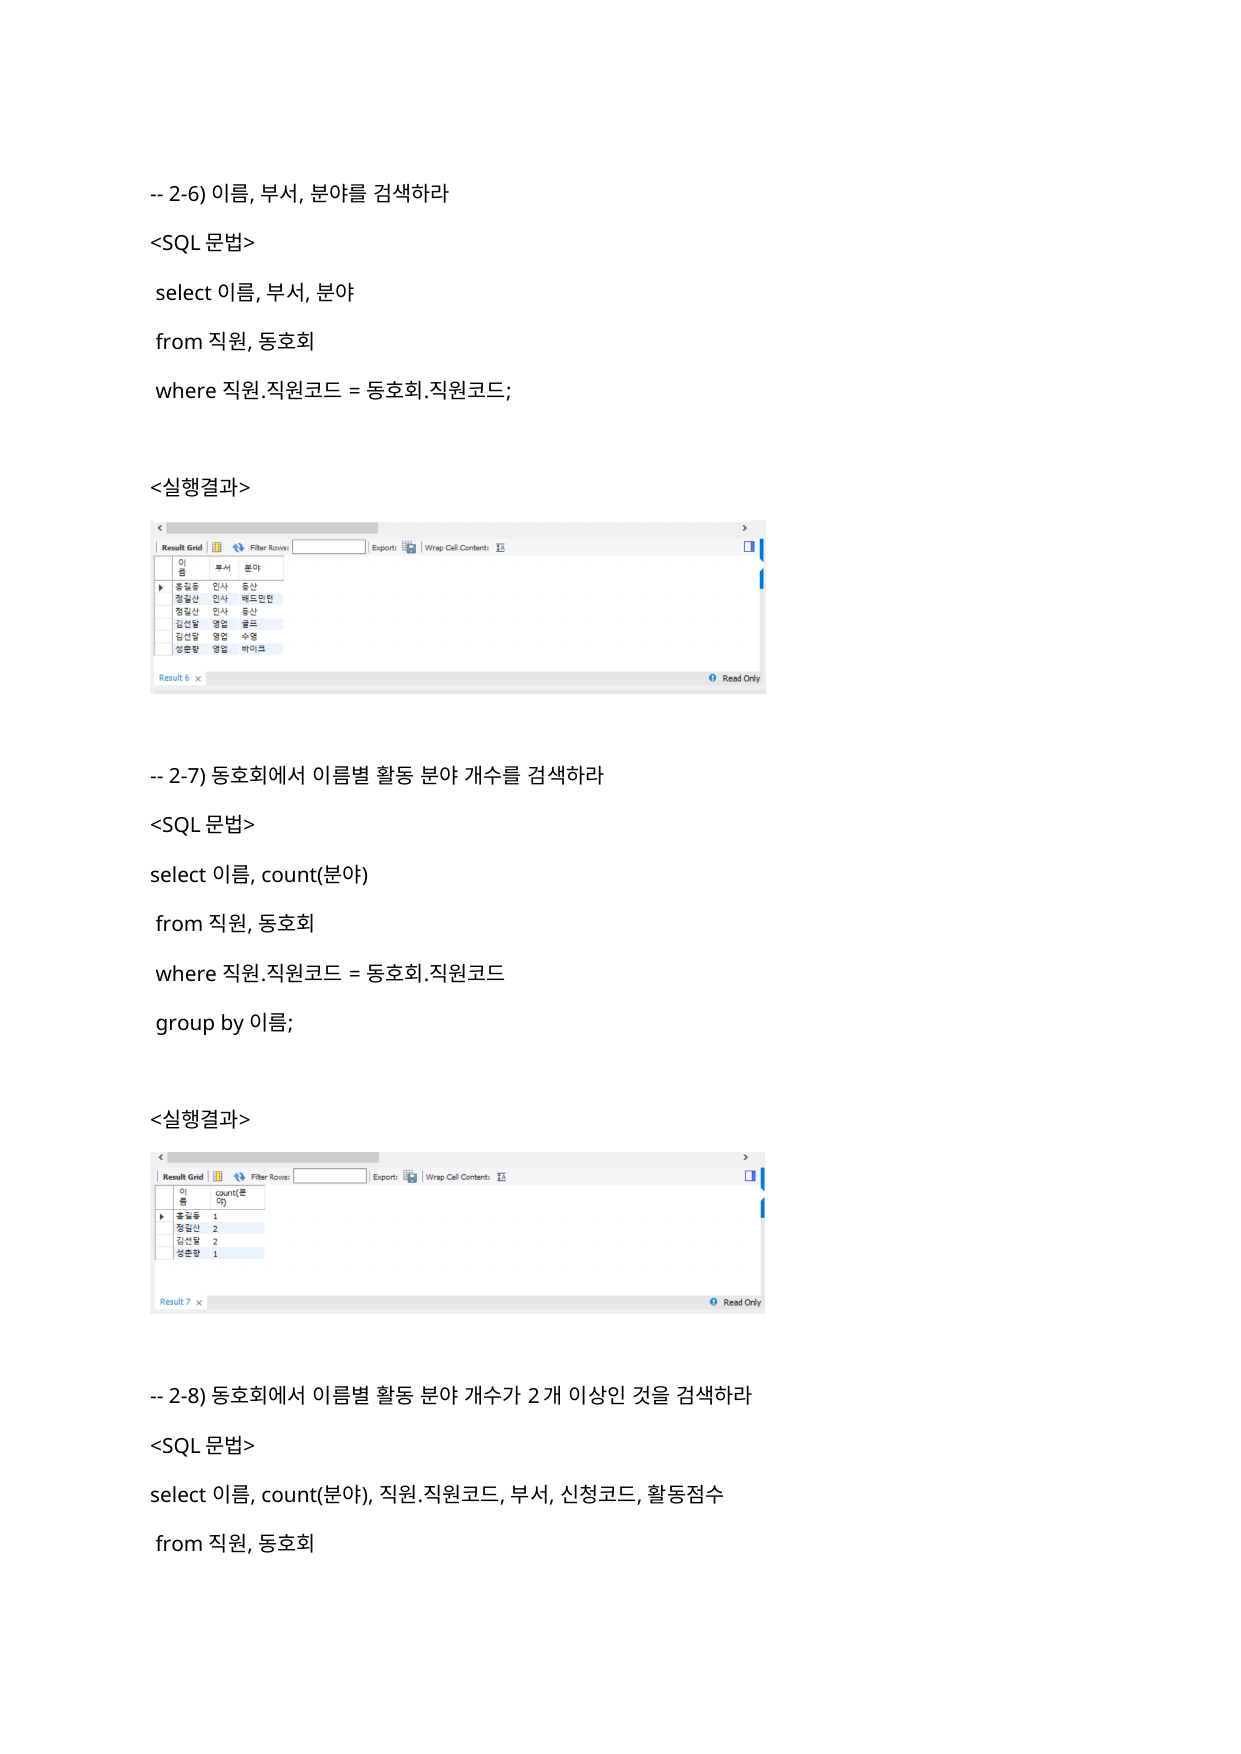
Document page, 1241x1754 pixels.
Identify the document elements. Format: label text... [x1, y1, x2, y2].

text -- 2-7) 동호회에서 이름별 활동 분야 개수를 검색하라 [150, 759, 1090, 789]
text where 직원.직원코드 = 동호회.직원코드; [150, 375, 1090, 405]
text group by 이름; [150, 1006, 1090, 1036]
text -- 2-6) 이름, 부서, 분야를 검색하라 [150, 177, 1090, 207]
text from 직원, 동호회 [150, 325, 1090, 356]
text from 직원, 동호회 [150, 1528, 1090, 1558]
text from 직원, 동호회 [150, 907, 1090, 938]
text select 이름, count(분야) [150, 858, 1090, 888]
text select 이름, 부서, 분야 [150, 276, 1090, 306]
text <SQL문법> [150, 227, 1090, 257]
text <SQL문법> [150, 1429, 1090, 1459]
picture [150, 520, 767, 694]
text <SQL문법> [150, 809, 1090, 839]
text -- 2-8) 동호회에서 이름별 활동 분야 개수가 2개 이상인 것을 검색하라 [150, 1379, 1090, 1410]
text <실행결과> [150, 471, 1090, 502]
text select 이름, count(분야), 직원.직원코드, 부서, 신청코드, 활동점수 [150, 1478, 1090, 1509]
text where 직원.직원코드 = 동호회.직원코드 [150, 957, 1090, 987]
picture [150, 1152, 766, 1314]
text <실행결과> [150, 1103, 1090, 1133]
